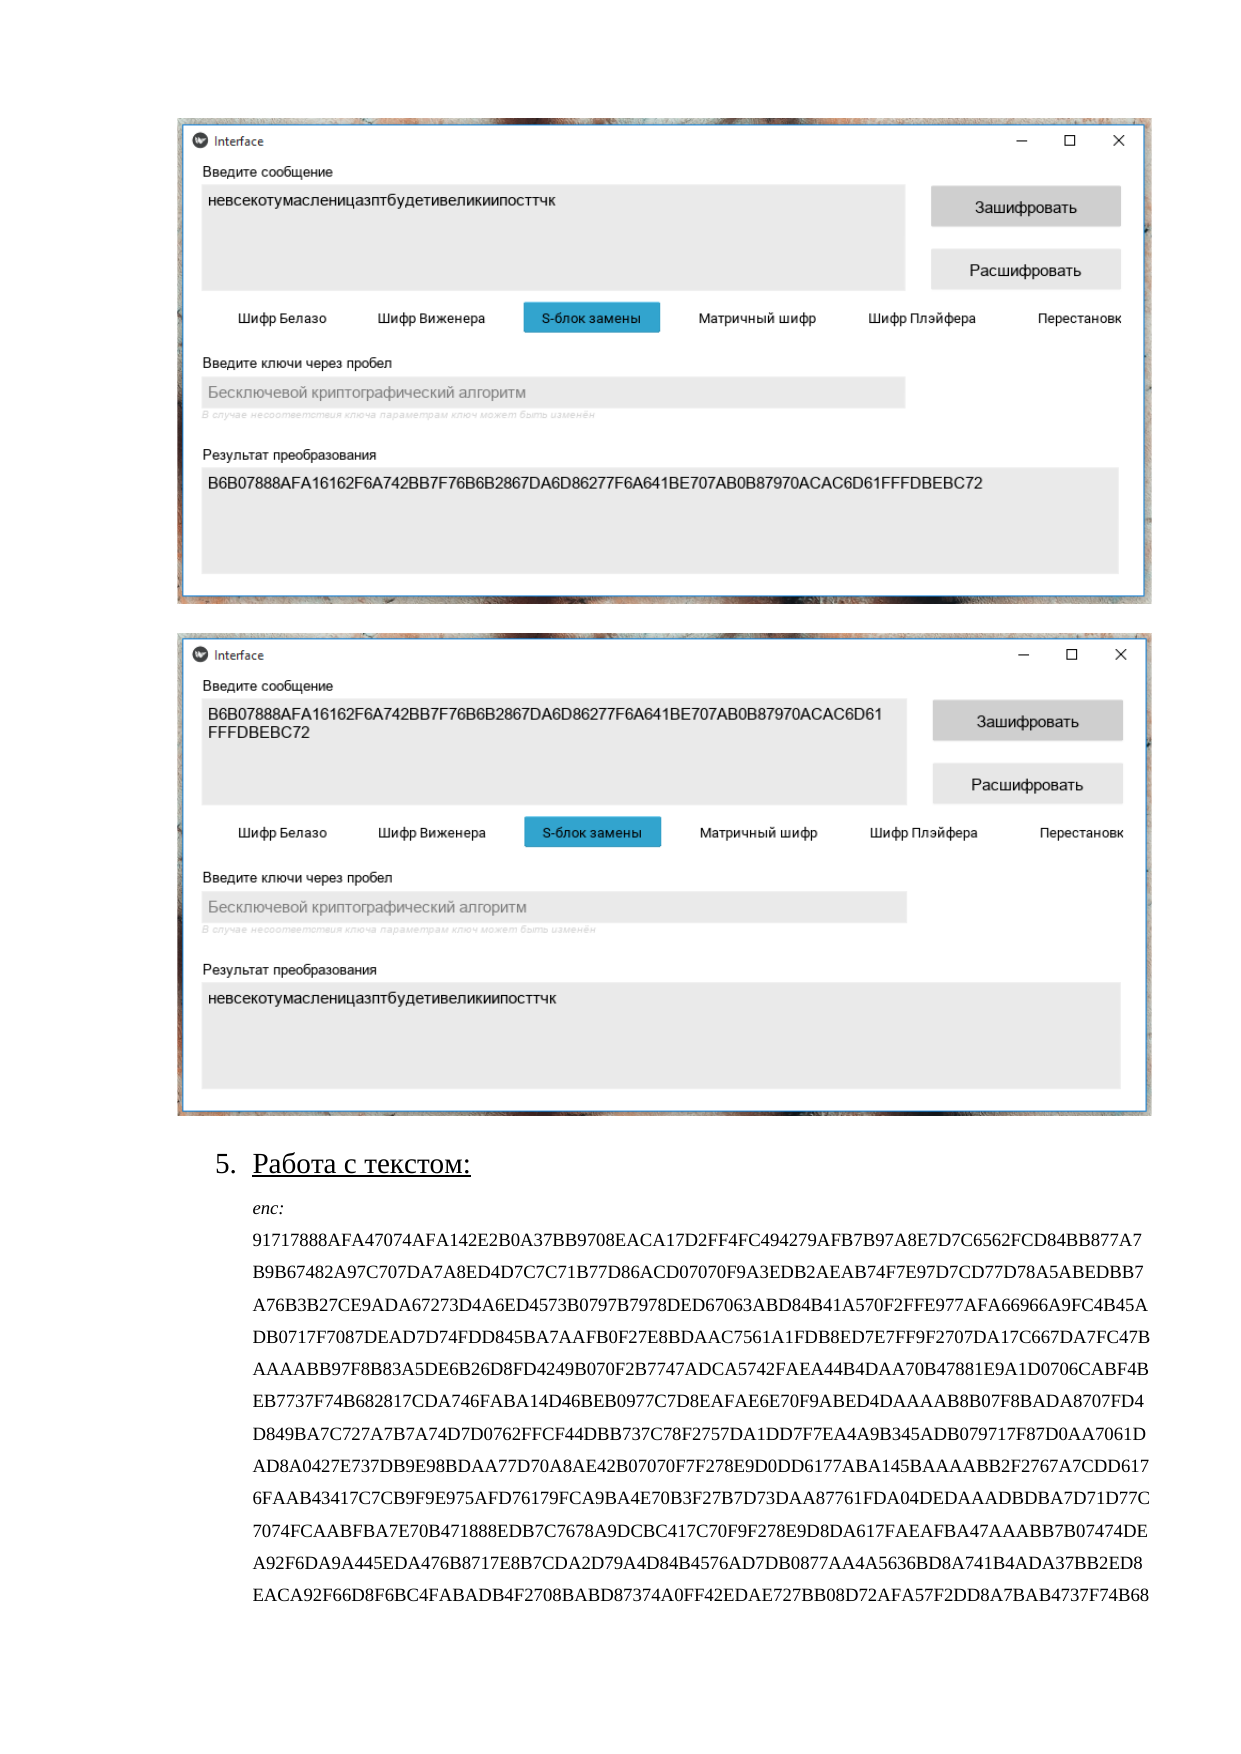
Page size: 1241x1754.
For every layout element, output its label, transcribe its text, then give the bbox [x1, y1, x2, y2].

picture [177, 633, 1152, 1116]
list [252, 1229, 1152, 1606]
list Работа с текстом: [215, 1146, 1152, 1180]
picture [177, 118, 1152, 604]
list enc: [252, 1197, 1152, 1218]
